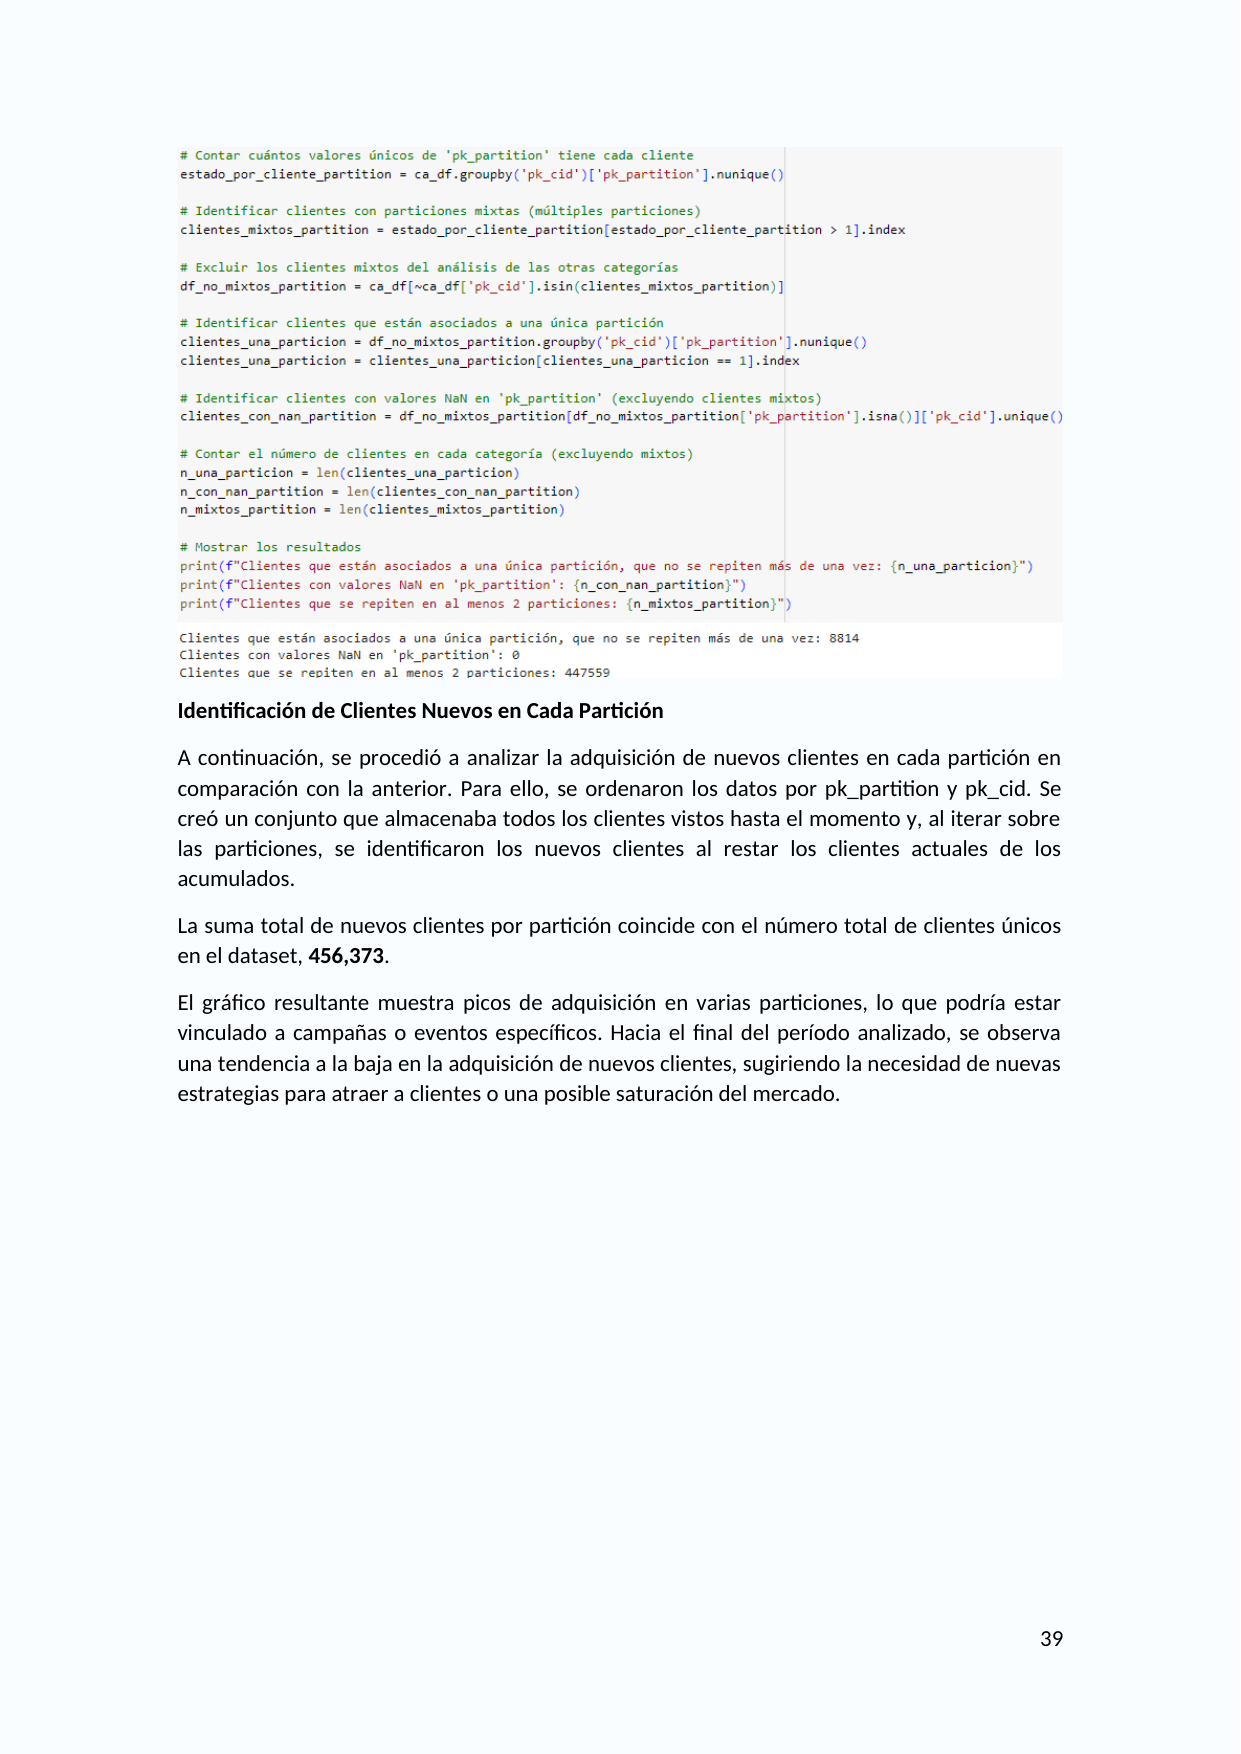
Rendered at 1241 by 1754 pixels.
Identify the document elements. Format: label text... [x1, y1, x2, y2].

text A continuación, se procedió a analizar la adquisición de nuevos clientes en cada partición en comparación con la anterior. Para ello, se ordenaron los datos por pk_partition y pk_cid. Se creó un conjunto que almacenaba todos los clientes vistos hasta el momento y, al iterar sobre las particiones, se identificaron los nuevos clientes al restar los clientes actuales de los acumulados. [177, 743, 1063, 892]
text Identificación de Clientes Nuevos en Cada Partición [177, 697, 1063, 725]
picture [177, 147, 1063, 678]
text El gráfico resultante muestra picos de adquisición en varias particiones, lo que podría estar vinculado a campañas o eventos específicos. Hacia el final del período analizado, se observa una tendencia a la baja en la adquisición de nuevos clientes, sugiriendo la necesidad de nuevas estrategias para atraer a clientes o una posible saturación del mercado. [177, 988, 1063, 1107]
text La suma total de nuevos clientes por partición coincide con el número total de clientes únicos en el dataset, 456,373. [177, 911, 1063, 969]
